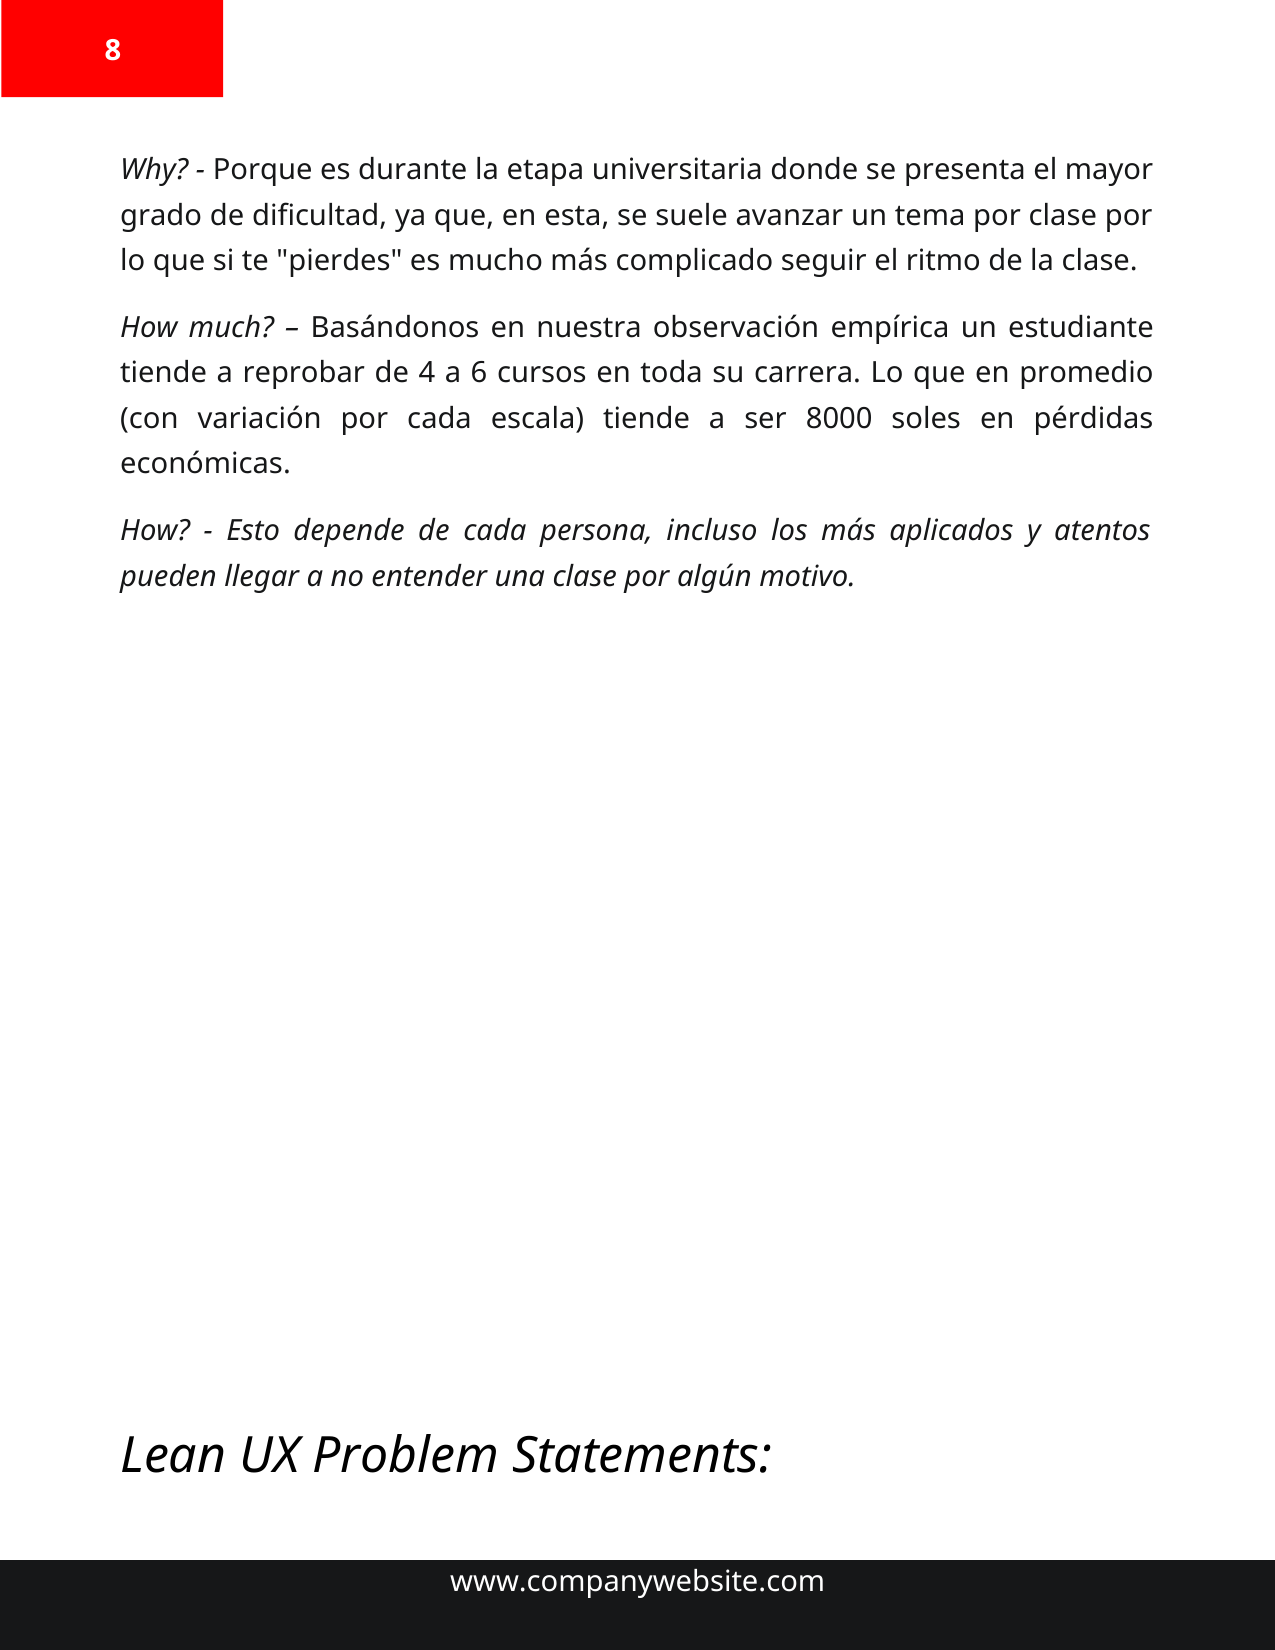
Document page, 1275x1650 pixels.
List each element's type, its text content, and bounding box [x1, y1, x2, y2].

text Lean UX Problem Statements: [120, 1419, 1155, 1487]
text How? - Esto depende de cada persona, incluso los más aplicados y atentos pueden llegar a no entender una clase por algún motivo. [120, 509, 1155, 594]
text Why? - Porque es durante la etapa universitaria donde se presenta el mayor grado de dificultad, ya que, en esta, se suele avanzar un tema por clase por lo que si te "pierdes" es mucho más complicado seguir el ritmo de la clase. [120, 148, 1155, 279]
text How much? – Basándonos en nuestra observación empírica un estudiante tiende a reprobar de 4 a 6 cursos en toda su carrera. Lo que en promedio (con variación por cada escala) tiende a ser 8000 soles en pérdidas económicas. [120, 306, 1155, 482]
